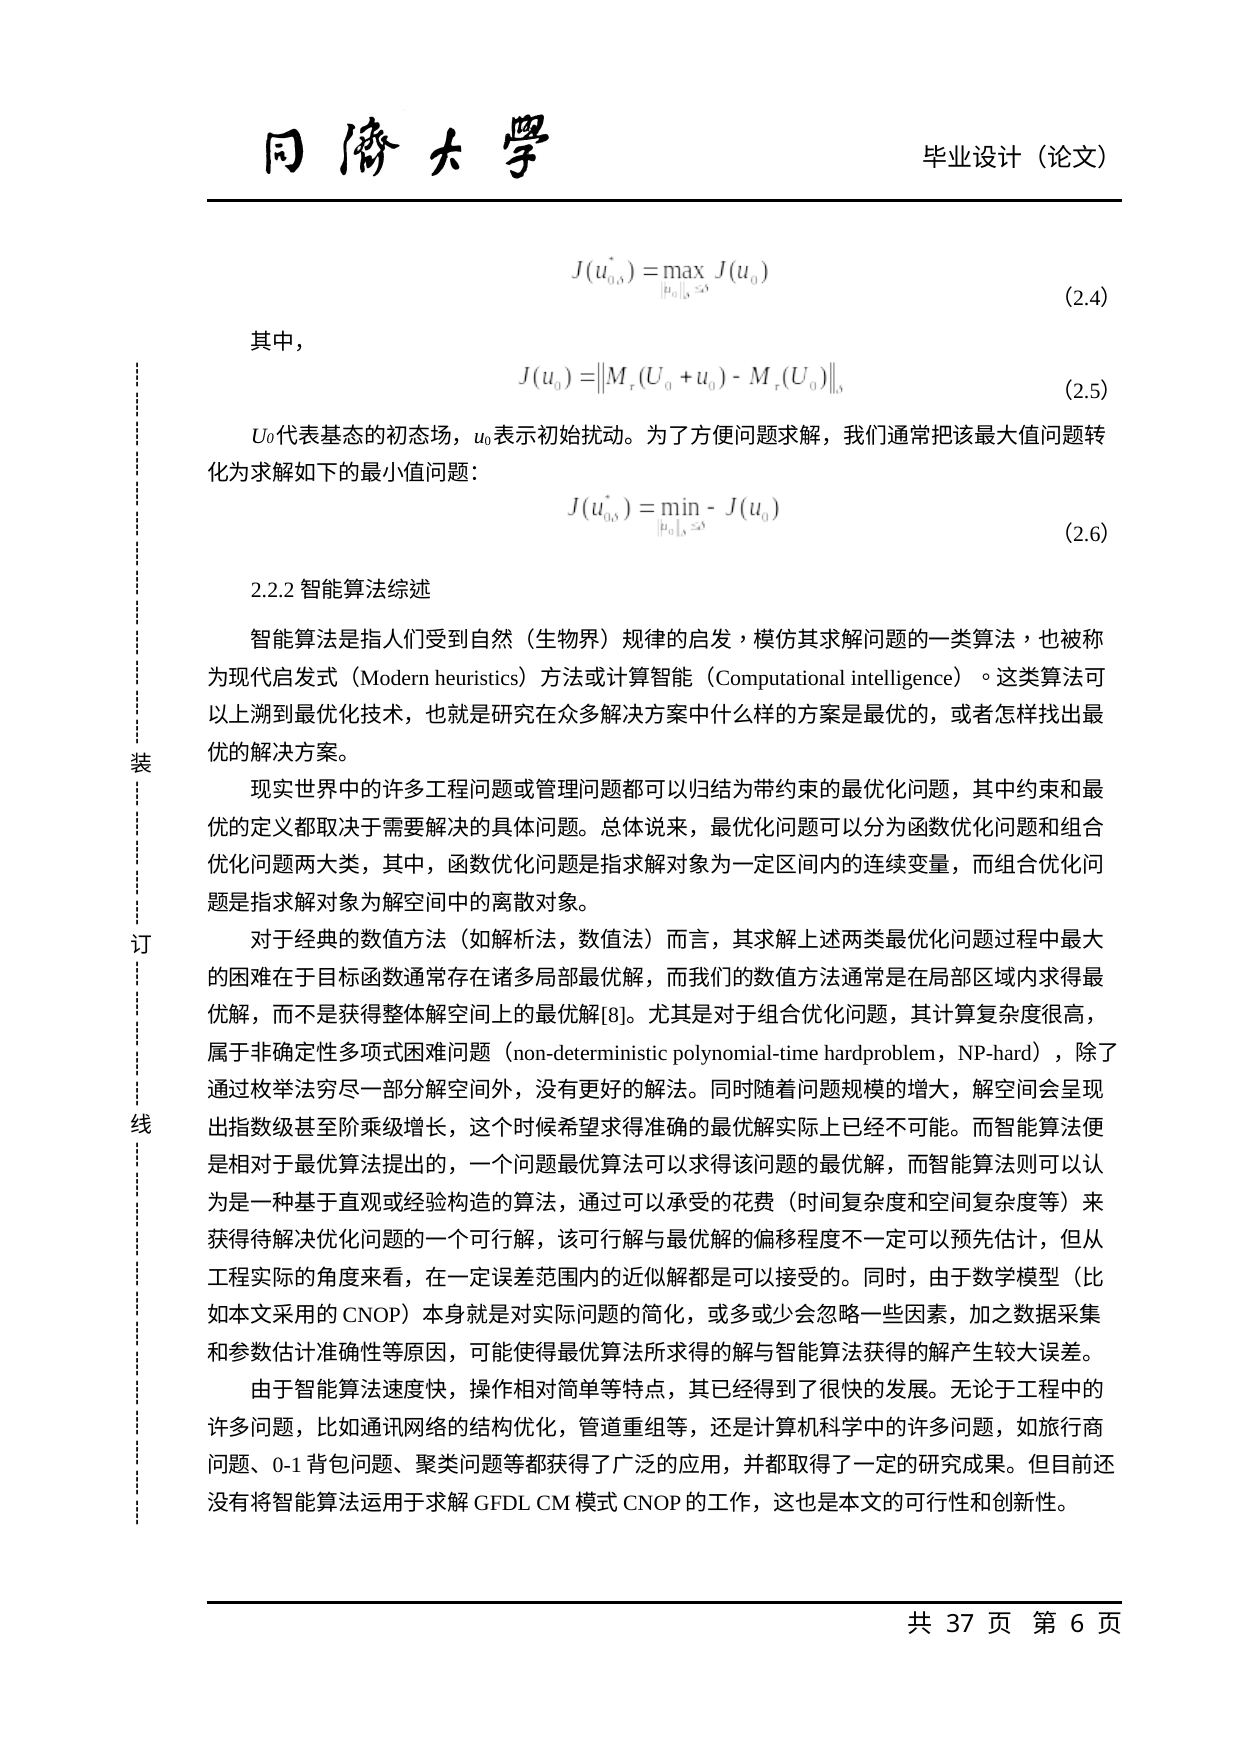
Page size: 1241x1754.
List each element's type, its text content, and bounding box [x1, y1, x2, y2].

text 智能算法是指人们受到自然（生物界）规律的启发，模仿其求解问题的一类算法，也被称为现代启发式（Modern heuristics）方法或计算智能（Computational intelligence）。这类算法可以上溯到最优化技术，也就是研究在众多解决方案中什么样的方案是最优的，或者怎样找出最优的解决方案。 [207, 618, 1122, 768]
text （2.4） [207, 251, 1122, 312]
subtitle 2.2.2 智能算法综述 [207, 568, 1122, 605]
text 由于智能算法速度快，操作相对简单等特点，其已经得到了很快的发展。无论于工程中的许多问题，比如通讯网络的结构优化，管道重组等，还是计算机科学中的许多问题，如旅行商问题、0-1背包问题、聚类问题等都获得了广泛的应用，并都取得了一定的研究成果。但目前还没有将智能算法运用于求解GFDL CM模式CNOP的工作，这也是本文的可行性和创新性。 [207, 1368, 1122, 1518]
text （2.6） [207, 488, 1122, 548]
picture [244, 106, 567, 185]
text 现实世界中的许多工程问题或管理问题都可以归结为带约束的最优化问题，其中约束和最优的定义都取决于需要解决的具体问题。总体说来，最优化问题可以分为函数优化问题和组合优化问题两大类，其中，函数优化问题是指求解对象为一定区间内的连续变量，而组合优化问题是指求解对象为解空间中的离散对象。 [207, 768, 1122, 918]
text U0代表基态的初态场，u0表示初始扰动。为了方便问题求解，我们通常把该最大值问题转化为求解如下的最小值问题： [207, 413, 1122, 488]
text 对于经典的数值方法（如解析法，数值法）而言，其求解上述两类最优化问题过程中最大的困难在于目标函数通常存在诸多局部最优解，而我们的数值方法通常是在局部区域内求得最优解，而不是获得整体解空间上的最优解[8]。尤其是对于组合优化问题，其计算复杂度很高，属于非确定性多项式困难问题（non-deterministic polynomial-time hardproblem，NP-hard），除了通过枚举法穷尽一部分解空间外，没有更好的解法。同时随着问题规模的增大，解空间会呈现出指数级甚至阶乘级增长，这个时候希望求得准确的最优解实际上已经不可能。而智能算法便是相对于最优算法提出的，一个问题最优算法可以求得该问题的最优解，而智能算法则可以认为是一种基于直观或经验构造的算法，通过可以承受的花费（时间复杂度和空间复杂度等）来获得待解决优化问题的一个可行解，该可行解与最优解的偏移程度不一定可以预先估计，但从工程实际的角度来看，在一定误差范围内的近似解都是可以接受的。同时，由于数学模型（比如本文采用的CNOP）本身就是对实际问题的简化，或多或少会忽略一些因素，加之数据采集和参数估计准确性等原因，可能使得最优算法所求得的解与智能算法获得的解产生较大误差。 [207, 918, 1122, 1368]
text （2.5） [207, 357, 1122, 405]
text 其中， [207, 319, 1122, 357]
